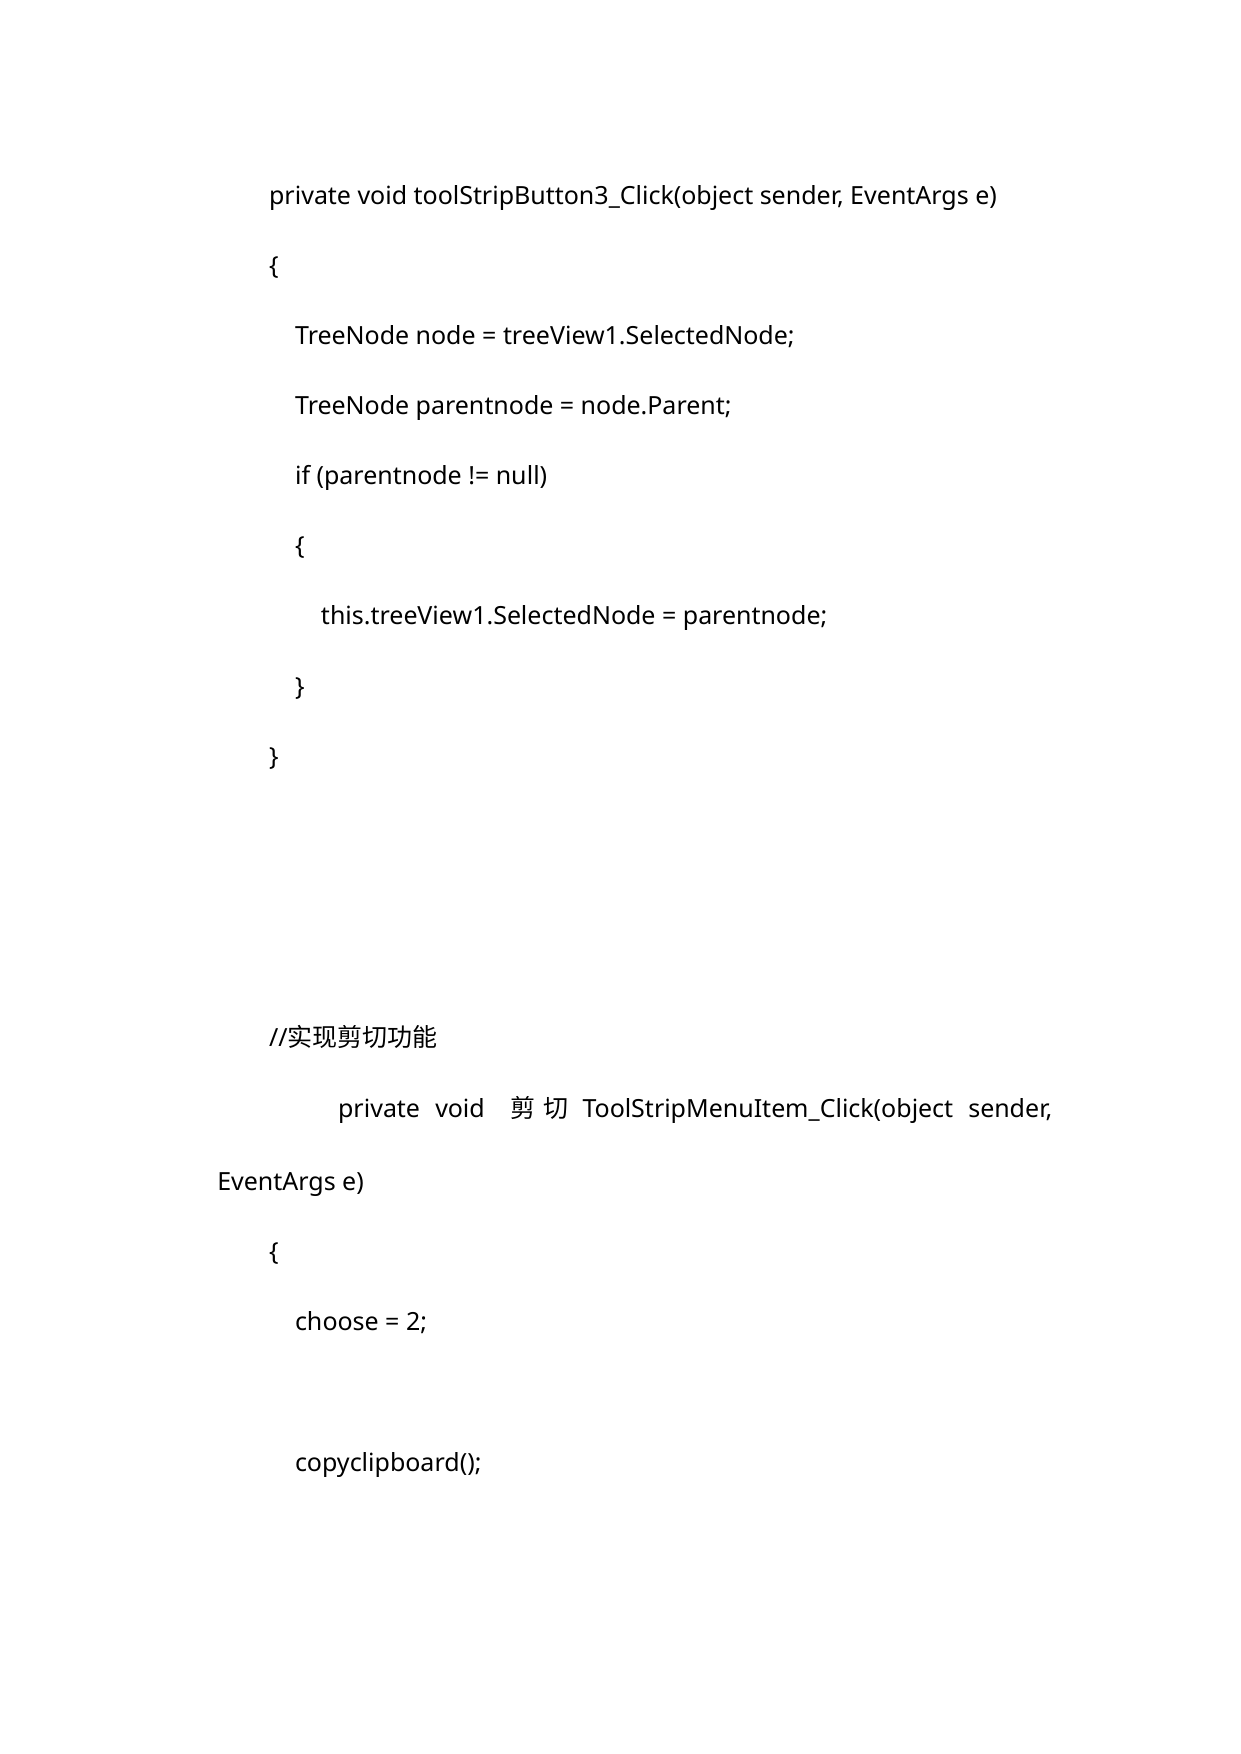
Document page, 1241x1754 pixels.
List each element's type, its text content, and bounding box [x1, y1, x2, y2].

text { [217, 512, 1053, 577]
text this.treeView1.SelectedNode = parentnode; [217, 583, 1053, 648]
text TreeNode node = treeView1.SelectedNode; [217, 302, 1053, 367]
text //实现剪切功能 [217, 1003, 1053, 1068]
text { [217, 1218, 1053, 1283]
text TreeNode parentnode = node.Parent; [217, 372, 1053, 437]
text } [217, 723, 1053, 788]
text copyclipboard(); [217, 1429, 1053, 1494]
text } [217, 653, 1053, 718]
text private void toolStripButton3_Click(object sender, EventArgs e) [217, 162, 1053, 227]
text { [217, 232, 1053, 297]
text private void 剪切ToolStripMenuItem_Click(object sender, EventArgs e) [217, 1074, 1053, 1213]
text choose = 2; [217, 1288, 1053, 1353]
text if (parentnode != null) [217, 442, 1053, 507]
